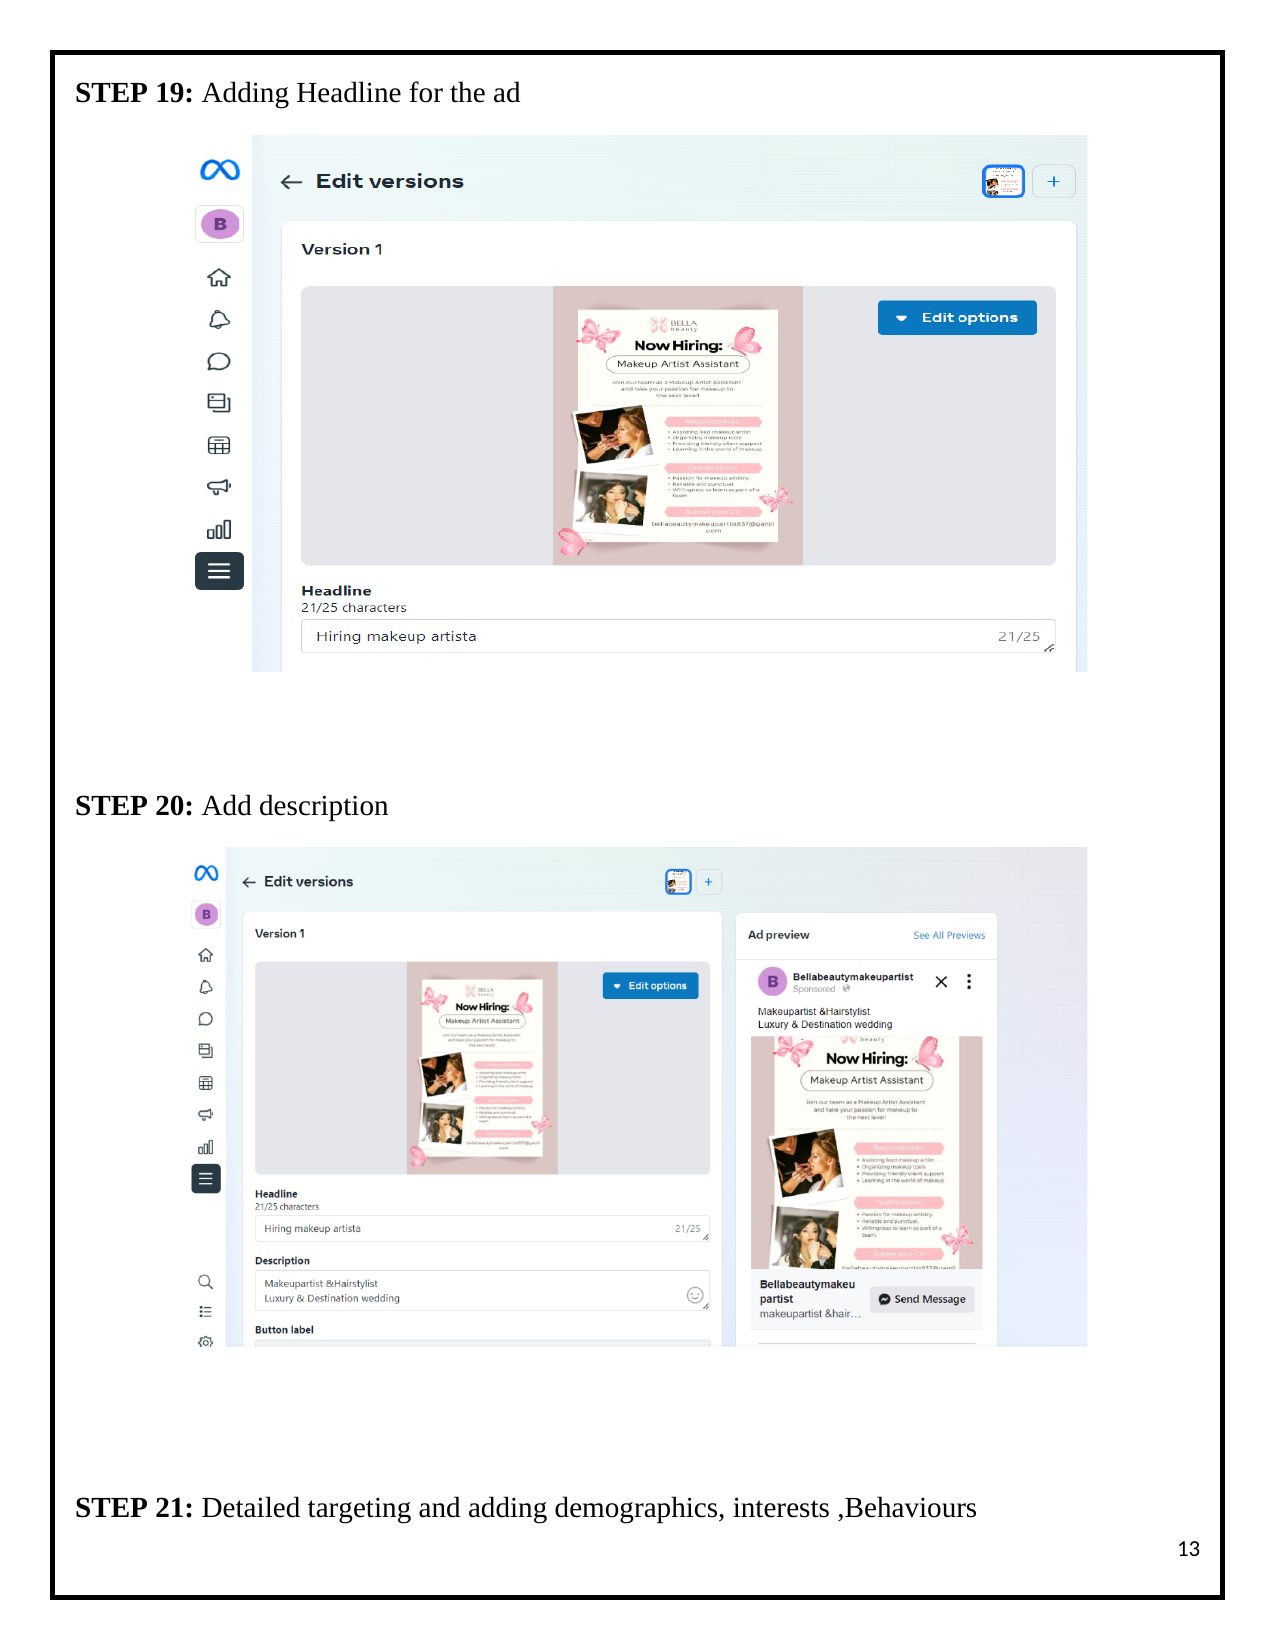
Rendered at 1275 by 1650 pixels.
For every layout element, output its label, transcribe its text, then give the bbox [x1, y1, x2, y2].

picture [187, 847, 1088, 1347]
picture [187, 135, 1088, 672]
text STEP 21: Detailed targeting and adding demographics, interests ,Behaviours [75, 1490, 1200, 1524]
text STEP 20: Add description [75, 788, 1200, 822]
text STEP 19: Adding Headline for the ad [75, 75, 1200, 108]
